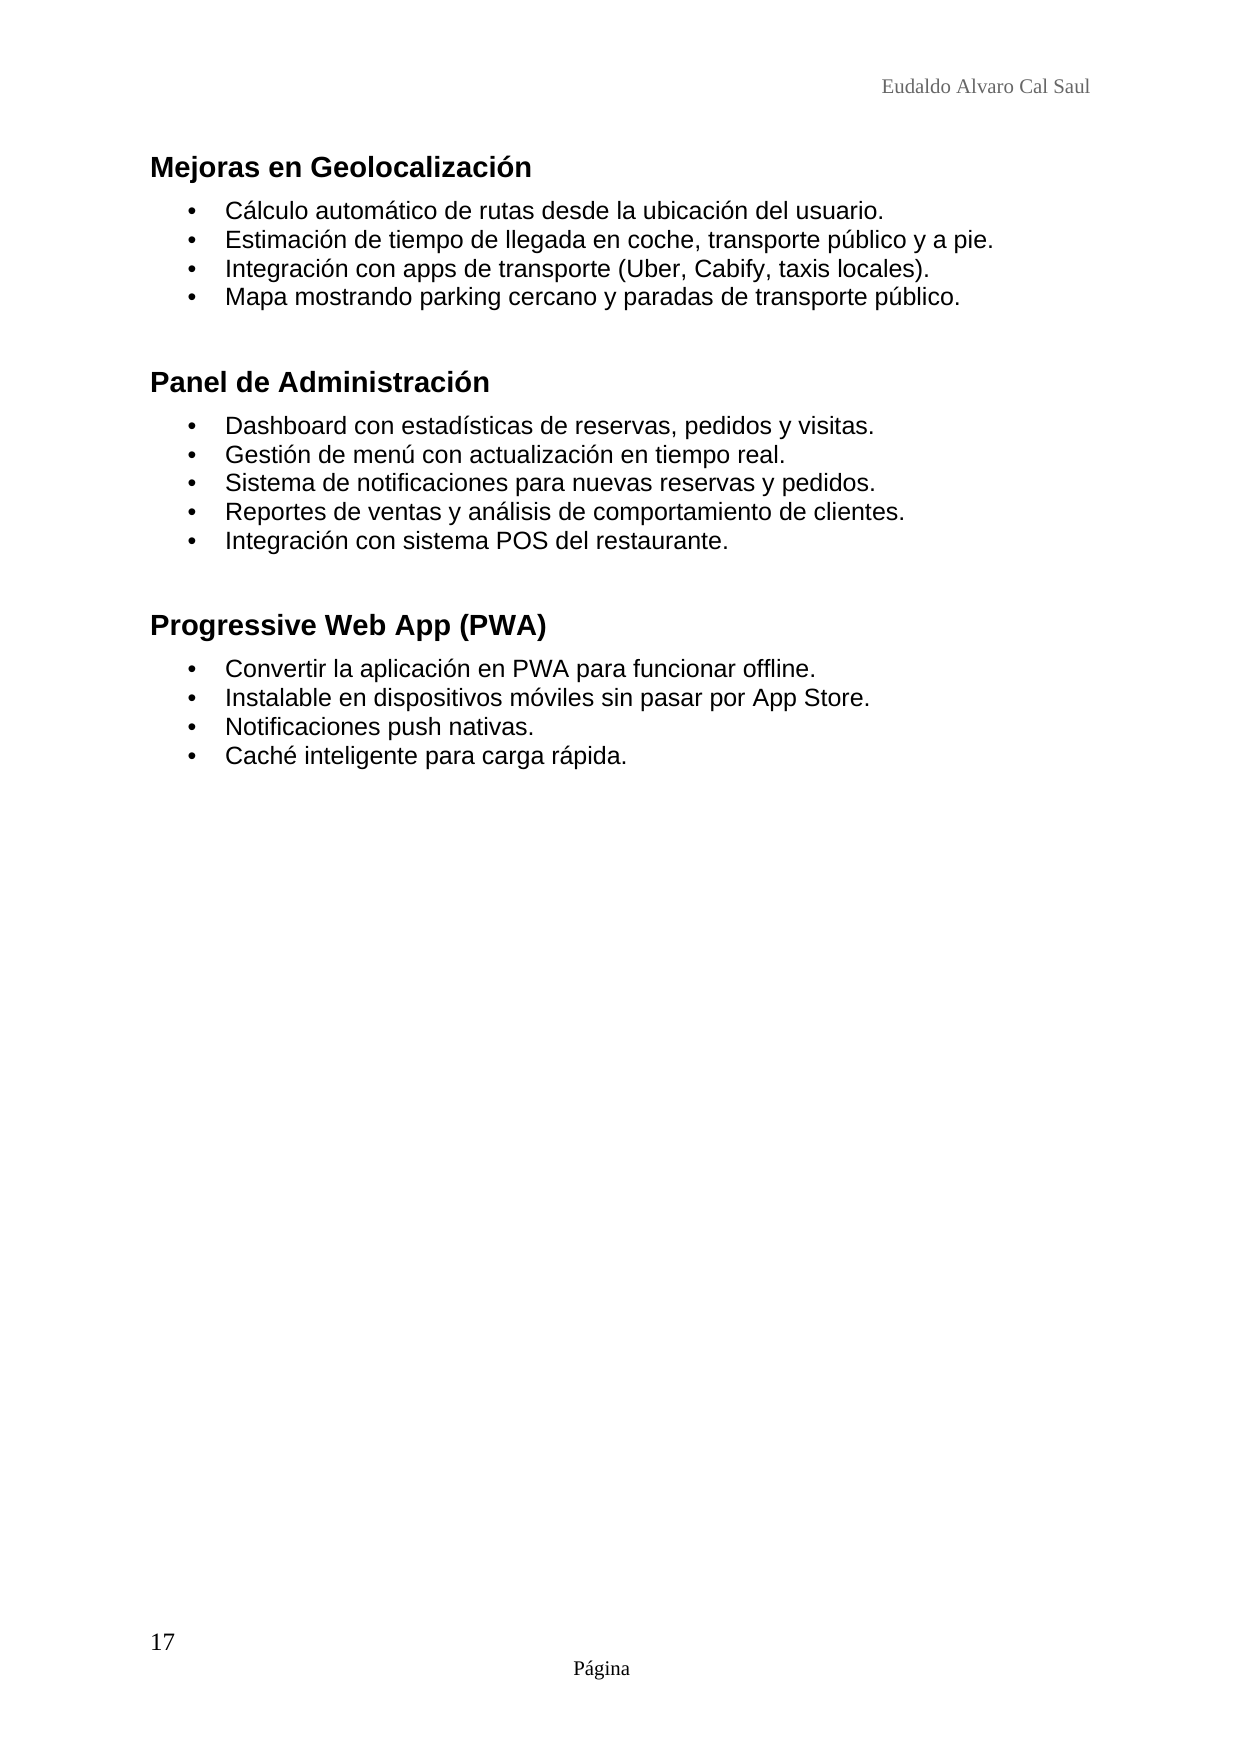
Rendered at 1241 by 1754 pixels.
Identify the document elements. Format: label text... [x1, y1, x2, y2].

list Cálculo automático de rutas desde la ubicación del usuario. [187, 196, 1090, 225]
list Notificaciones push nativas. [187, 712, 1090, 741]
list Sistema de notificaciones para nuevas reservas y pedidos. [187, 468, 1090, 497]
list Caché inteligente para carga rápida. [187, 741, 1090, 769]
list Estimación de tiempo de llegada en coche, transporte público y a pie. [187, 225, 1090, 253]
subtitle Mejoras en Geolocalización [150, 150, 1090, 183]
list Instalable en dispositivos móviles sin pasar por App Store. [187, 683, 1090, 712]
list Reportes de ventas y análisis de comportamiento de clientes. [187, 497, 1090, 526]
subtitle Panel de Administración [150, 365, 1090, 398]
list Integración con apps de transporte (Uber, Cabify, taxis locales). [187, 253, 1090, 282]
list Mapa mostrando parking cercano y paradas de transporte público. [187, 282, 1090, 311]
list Dashboard con estadísticas de reservas, pedidos y visitas. [187, 411, 1090, 439]
list Convertir la aplicación en PWA para funcionar offline. [187, 654, 1090, 683]
subtitle Progressive Web App (PWA) [150, 608, 1090, 642]
list Gestión de menú con actualización en tiempo real. [187, 439, 1090, 468]
list Integración con sistema POS del restaurante. [187, 526, 1090, 554]
